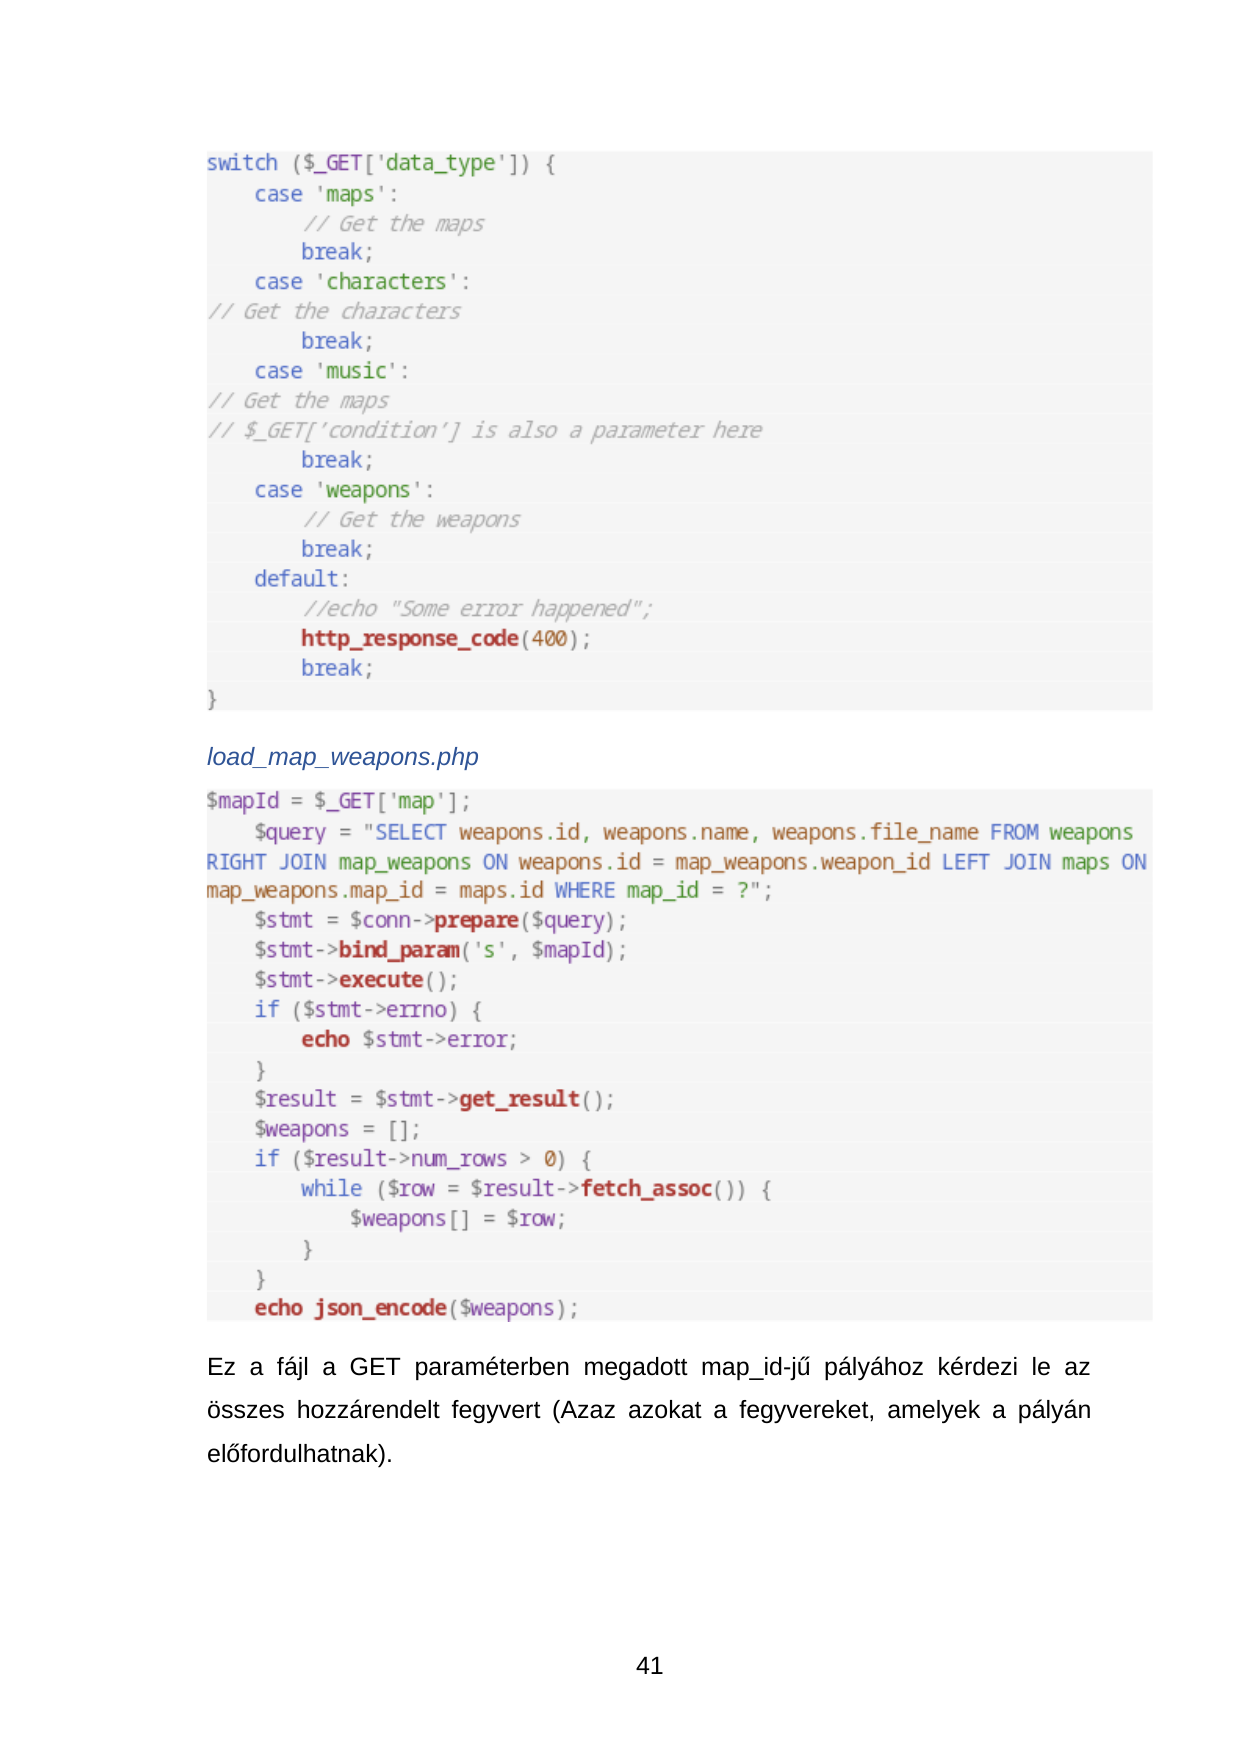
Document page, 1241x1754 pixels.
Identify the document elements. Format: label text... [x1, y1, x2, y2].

text Ez a fájl a GET paraméterben megadott map_id-jű pályához kérdezi le az összes hozzárendelt fegyvert (Azaz azokat a fegyvereket, amelyek a pályán előfordulhatnak). [207, 1352, 1092, 1467]
subtitle load_map_weapons.php [207, 742, 1092, 771]
